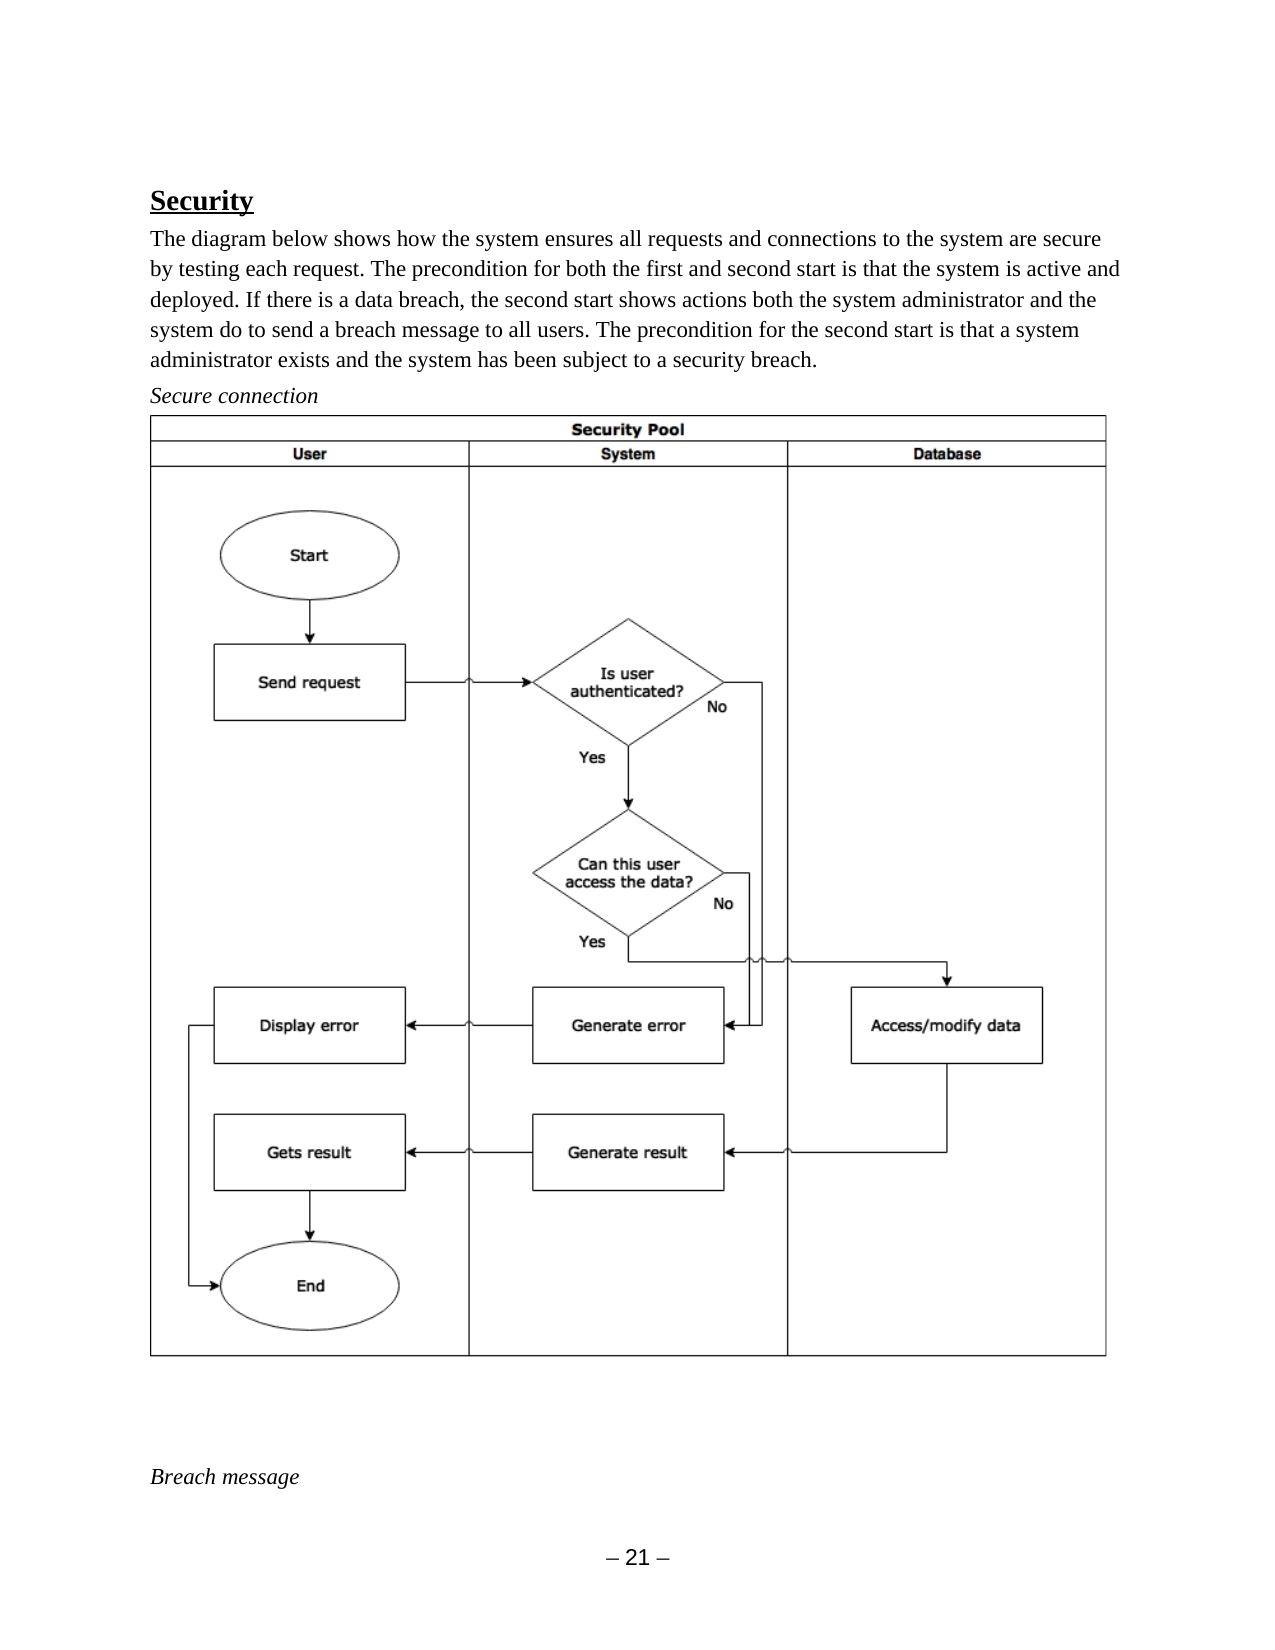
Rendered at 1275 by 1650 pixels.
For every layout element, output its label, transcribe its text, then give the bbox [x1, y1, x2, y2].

subtitle Security [150, 183, 1125, 217]
text Secure connection [150, 382, 1125, 409]
picture [150, 415, 1107, 1359]
text The diagram below shows how the system ensures all requests and connections to the system are secure by testing each request. The precondition for both the first and second start is that the system is active and deployed. If there is a data breach, the second start shows actions both the system administrator and the system do to send a breach message to all users. The precondition for the second start is that a system administrator exists and the system has been subject to a security breach. [150, 225, 1125, 372]
text Breach message [150, 1463, 1125, 1489]
